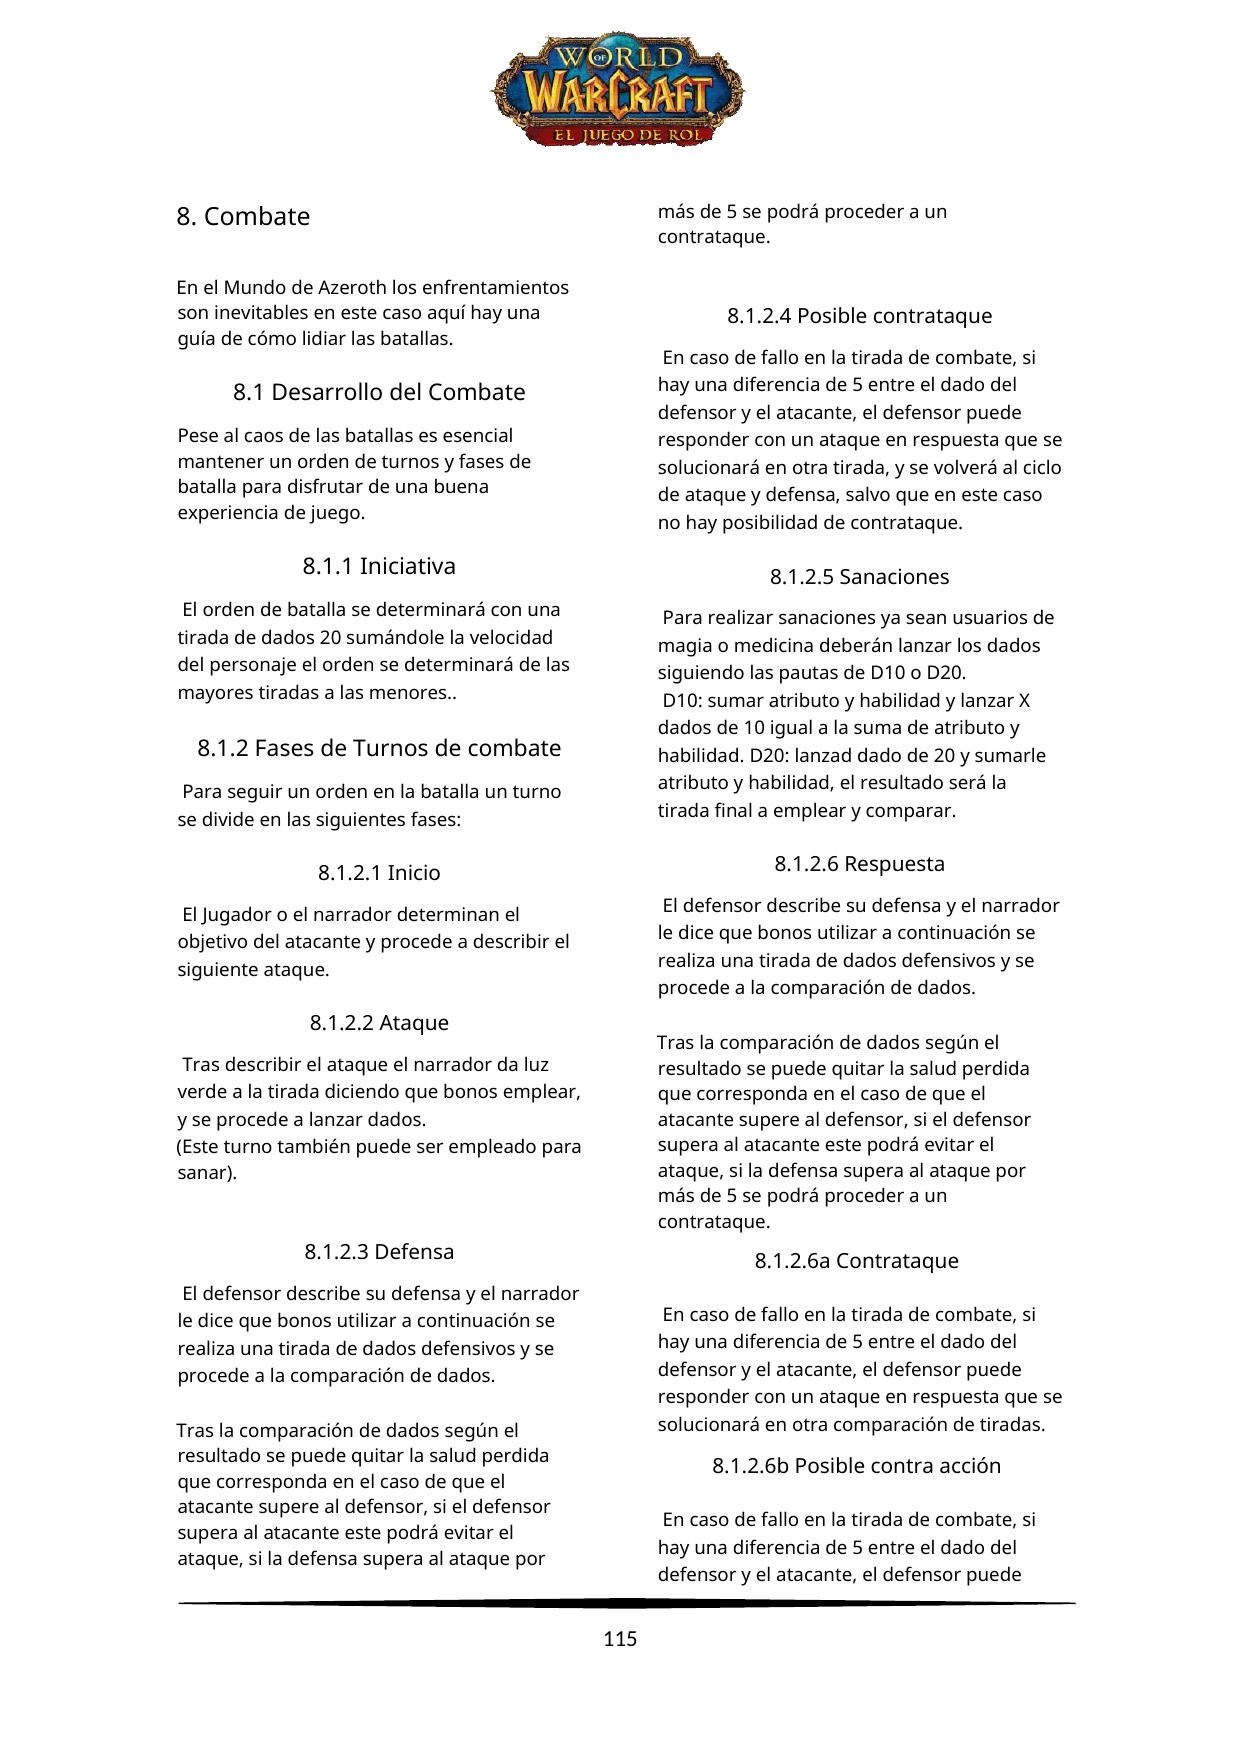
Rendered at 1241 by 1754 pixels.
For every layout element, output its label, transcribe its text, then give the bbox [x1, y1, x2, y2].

subtitle 8.1.2.2 Ataque [176, 1008, 583, 1037]
subtitle 8.1.2.4 Posible contrataque [657, 302, 1063, 330]
text En el Mundo de Azeroth los enfrentamientos son inevitables en este caso aquí hay una guía de cómo lidiar las batallas. [176, 274, 583, 351]
text Para seguir un orden en la batalla un turno se divide en las siguientes fases: [177, 778, 583, 831]
text Tras la comparación de dados según el resultado se puede quitar la salud perdida que corresponda en el caso de que el atacante supere al defensor, si el defensor supera al atacante este podrá evitar el ataque, si la defensa supera al ataque por más de 5 se podrá proceder a un contrataque. [657, 198, 1063, 249]
subtitle 8.1.2.1 Inicio [176, 858, 583, 887]
text Para realizar sanaciones ya sean usuarios de magia o medicina deberán lanzar los dados siguiendo las pautas de D10 o D20. [658, 604, 1063, 685]
text (Este turno también puede ser empleado para sanar). [176, 1134, 583, 1185]
text En caso de fallo en la tirada de combate, si hay una diferencia de 5 entre el dado del defensor y el atacante, el defensor puede responder con un ataque en respuesta que se solucionará en otra comparación de tiradas. [658, 1301, 1063, 1437]
subtitle 8.1.1 Iniciativa [176, 550, 583, 581]
text D10: sumar atributo y habilidad y lanzar X dados de 10 igual a la suma de atributo y habilidad. D20: lanzad dado de 20 y sumarle atributo y habilidad, el resultado será la tirada final a emplear y comparar. [658, 687, 1063, 822]
subtitle 8. Combate [176, 198, 583, 232]
subtitle 8.1.2 Fases de Turnos de combate [176, 732, 583, 763]
text Tras la comparación de dados según el resultado se puede quitar la salud perdida que corresponda en el caso de que el atacante supere al defensor, si el defensor supera al atacante este podrá evitar el ataque, si la defensa supera al ataque por más de 5 se podrá proceder a un contrataque. [657, 1029, 1063, 1234]
subtitle 8.1.2.3 Defensa [176, 1237, 583, 1266]
subtitle 8.1.2.6 Respuesta [657, 849, 1063, 878]
subtitle 8.1.2.6b Posible contra acción [658, 1451, 1056, 1480]
text Pese al caos de las batallas es esencial mantener un orden de turnos y fases de batalla para disfrutar de una buena experiencia de juego. [177, 423, 583, 525]
text Tras la comparación de dados según el resultado se puede quitar la salud perdida que corresponda en el caso de que el atacante supere al defensor, si el defensor supera al atacante este podrá evitar el ataque, si la defensa supera al ataque por más de 5 se podrá proceder a un contrataque. [176, 1417, 583, 1570]
text El orden de batalla se determinará con una tirada de dados 20 sumándole la velocidad del personaje el orden se determinará de las mayores tiradas a las menores.. [177, 597, 583, 704]
subtitle 8.1 Desarrollo del Combate [176, 376, 583, 407]
text El defensor describe su defensa y el narrador le dice que bonos utilizar a continuación se realiza una tirada de dados defensivos y se procede a la comparación de dados. [177, 1280, 583, 1388]
text El Jugador o el narrador determinan el objetivo del atacante y procede a describir el siguiente ataque. [177, 901, 583, 982]
subtitle 8.1.2.6a Contrataque [658, 1246, 1056, 1274]
picture [487, 26, 753, 157]
text El defensor describe su defensa y el narrador le dice que bonos utilizar a continuación se realiza una tirada de dados defensivos y se procede a la comparación de dados. [658, 892, 1063, 1000]
subtitle 8.1.2.5 Sanaciones [657, 562, 1063, 590]
text Tras describir el ataque el narrador da luz verde a la tirada diciendo que bonos emplear, y se procede a lanzar dados. [177, 1051, 583, 1132]
